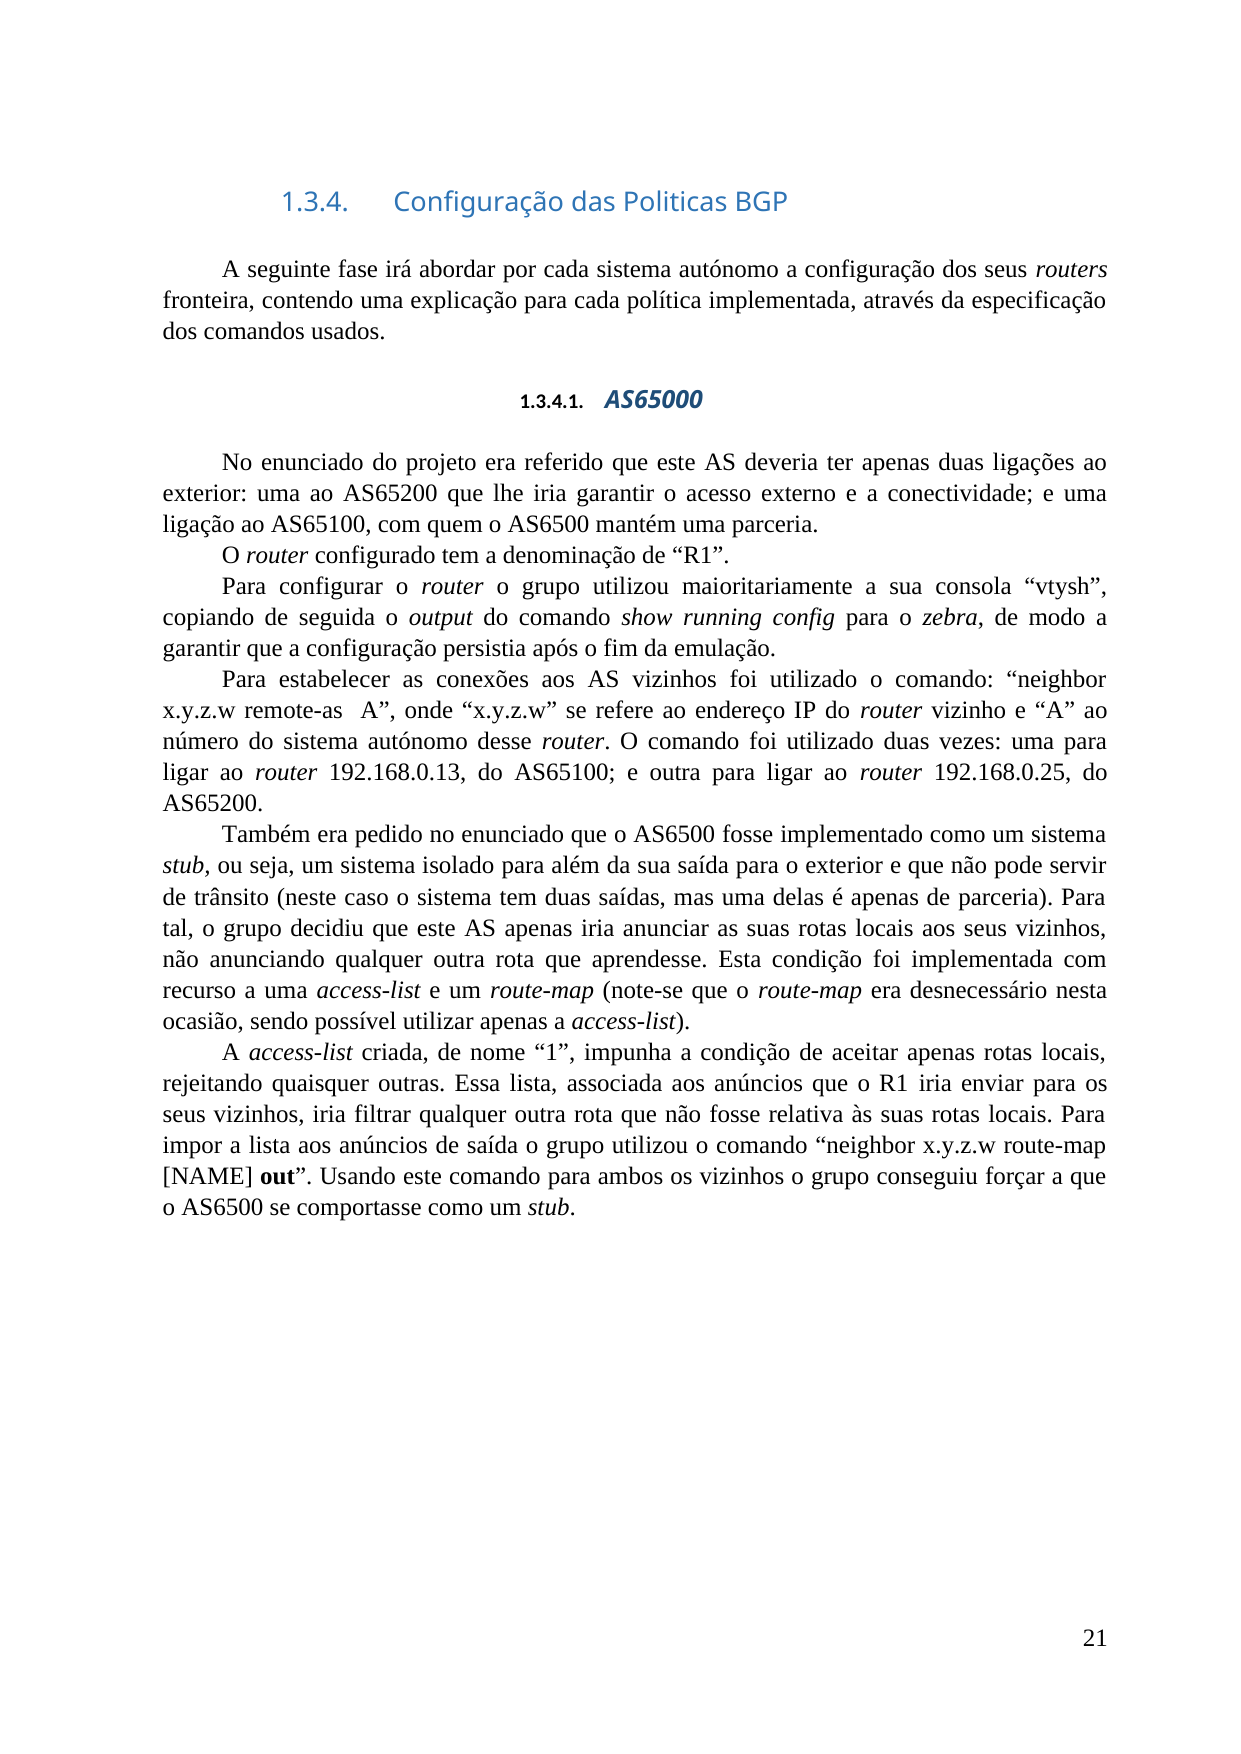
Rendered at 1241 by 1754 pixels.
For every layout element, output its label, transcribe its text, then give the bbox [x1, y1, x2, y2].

text A access-list criada, de nome “1”, impunha a condição de aceitar apenas rotas locais, rejeitando quaisquer outras. Essa lista, associada aos anúncios que o R1 iria enviar para os seus vizinhos, iria filtrar qualquer outra rota que não fosse relativa às suas rotas locais. Para impor a lista aos anúncios de saída o grupo utilizou o comando “neighbor x.y.z.w route-map [NAME] out”. Usando este comando para ambos os vizinhos o grupo conseguiu forçar a que o AS6500 se comportasse como um stub. [162, 1037, 1107, 1221]
text No enunciado do projeto era referido que este AS deveria ter apenas duas ligações ao exterior: uma ao AS65200 que lhe iria garantir o acesso externo e a conectividade; e uma ligação ao AS65100, com quem o AS6500 mantém uma parceria. [162, 447, 1107, 538]
text A seguinte fase irá abordar por cada sistema autónomo a configuração dos seus routers fronteira, contendo uma explicação para cada política implementada, através da especificação dos comandos usados. [162, 254, 1107, 344]
text Para estabelecer as conexões aos AS vizinhos foi utilizado o comando: “neighbor x.y.z.w remote-as A”, onde “x.y.z.w” se refere ao endereço IP do router vizinho e “A” ao número do sistema autónomo desse router. O comando foi utilizado duas vezes: uma para ligar ao router 192.168.0.13, do AS65100; e outra para ligar ao router 192.168.0.25, do AS65200. [162, 664, 1107, 817]
text O router configurado tem a denominação de “R1”. [162, 540, 1107, 569]
text Também era pedido no enunciado que o AS6500 fosse implementado como um sistema stub, ou seja, um sistema isolado para além da sua saída para o exterior e que não pode servir de trânsito (neste caso o sistema tem duas saídas, mas uma delas é apenas de parceria). Para tal, o grupo decidiu que este AS apenas iria anunciar as suas rotas locais aos seus vizinhos, não anunciando qualquer outra rota que aprendesse. Esta condição foi implementada com recurso a uma access-list e um route-map (note-se que o route-map era desnecessário nesta ocasião, sendo possível utilizar apenas a access-list). [162, 819, 1107, 1034]
text Para configurar o router o grupo utilizou maioritariamente a sua consola “vtysh”, copiando de seguida o output do comando show running config para o zebra, de modo a garantir que a configuração persistia após o fim da emulação. [162, 571, 1107, 662]
subtitle AS65000 [460, 382, 1107, 416]
subtitle Configuração das Politicas BGP [281, 183, 1107, 220]
